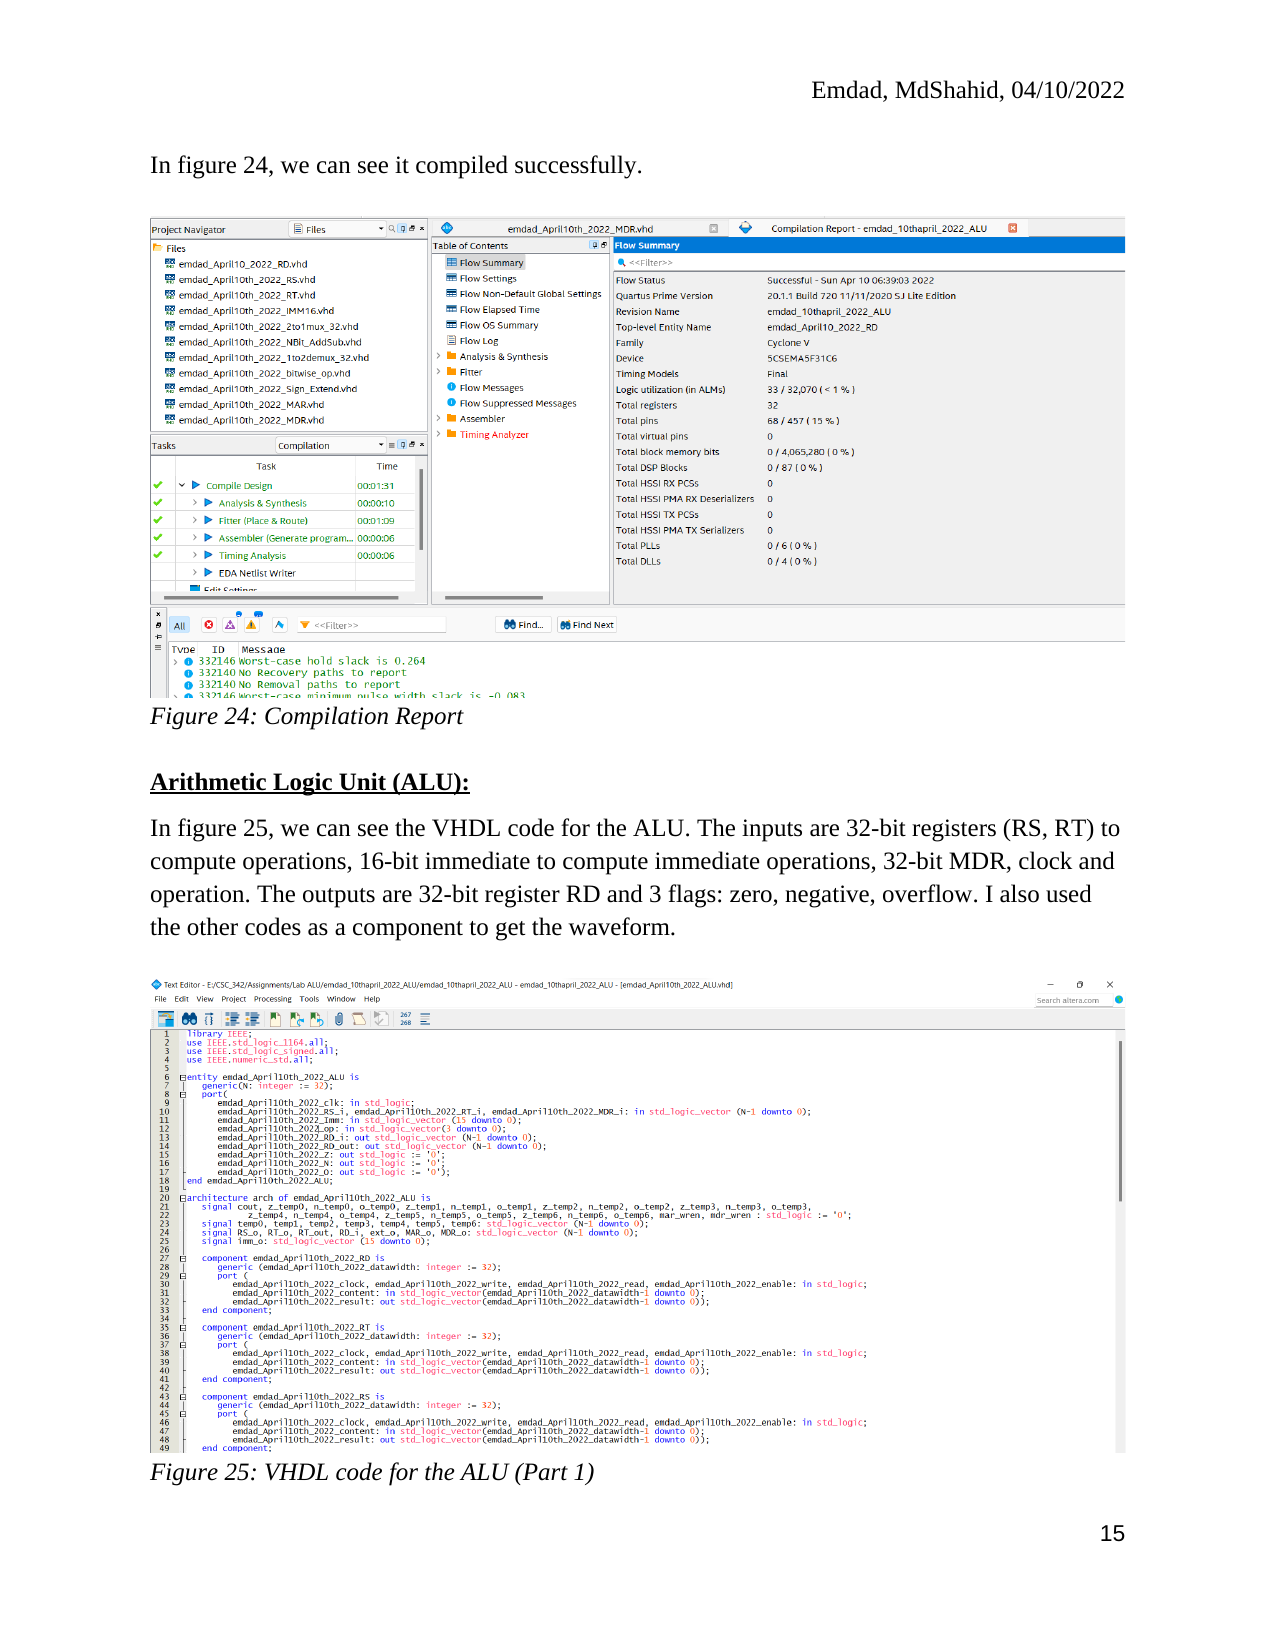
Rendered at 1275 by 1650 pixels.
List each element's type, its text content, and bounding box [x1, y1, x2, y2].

text In figure 24, we can see it compiled successfully. [150, 150, 1125, 179]
text Figure 25: VHDL code for the ALU (Part 1) [150, 1457, 1125, 1486]
text In figure 25, we can see the VHDL code for the ALU. The inputs are 32-bit registers (RS, RT) to compute operations, 16-bit immediate to compute immediate operations, 32-bit MDR, clock and operation. The outputs are 32-bit register RD and 3 flags: zero, negative, overflow. I also used the other codes as a component to get the waveform. [150, 813, 1125, 941]
text Figure 24: Compilation Report [150, 701, 1125, 730]
subtitle Arithmetic Logic Unit (ALU): [150, 767, 1125, 796]
picture [150, 978, 1125, 1453]
picture [150, 216, 1125, 698]
